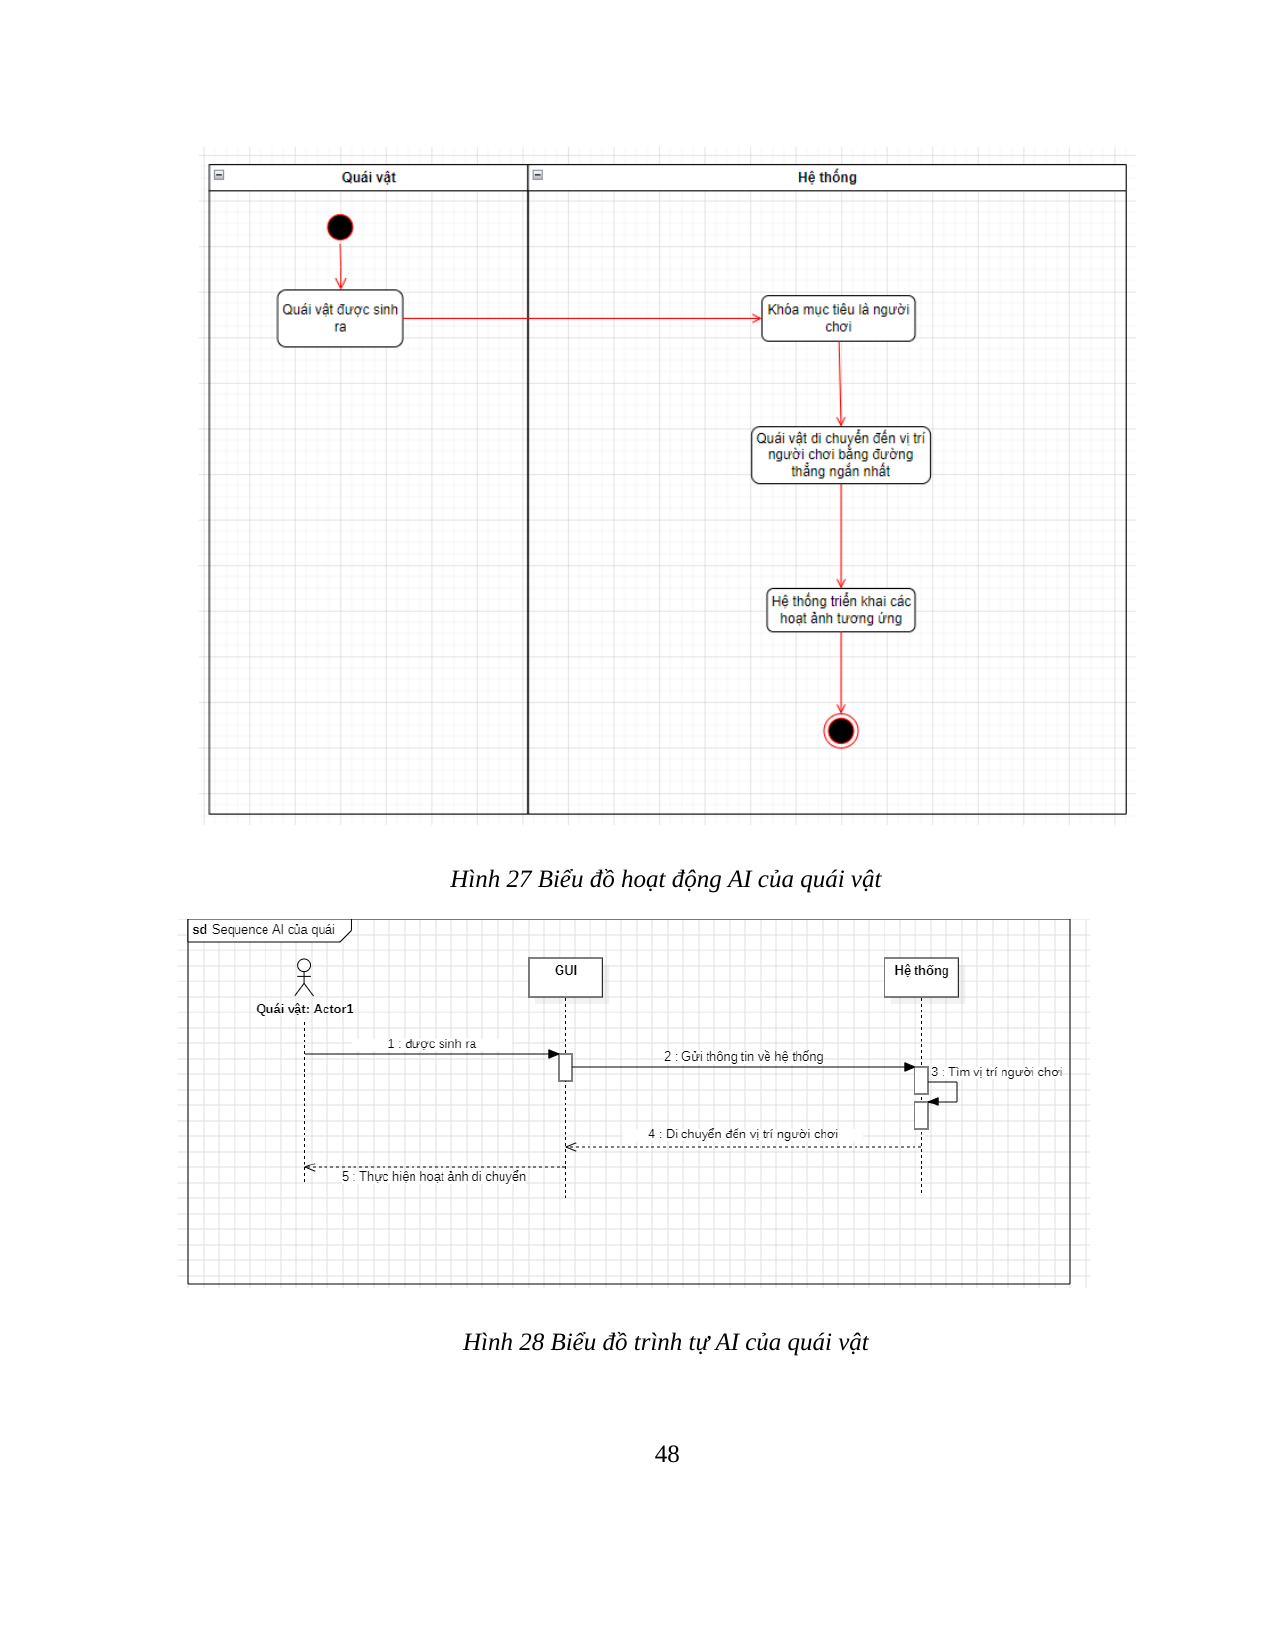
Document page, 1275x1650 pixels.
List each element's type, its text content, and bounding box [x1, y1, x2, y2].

picture [177, 919, 1091, 1288]
picture [198, 147, 1136, 825]
